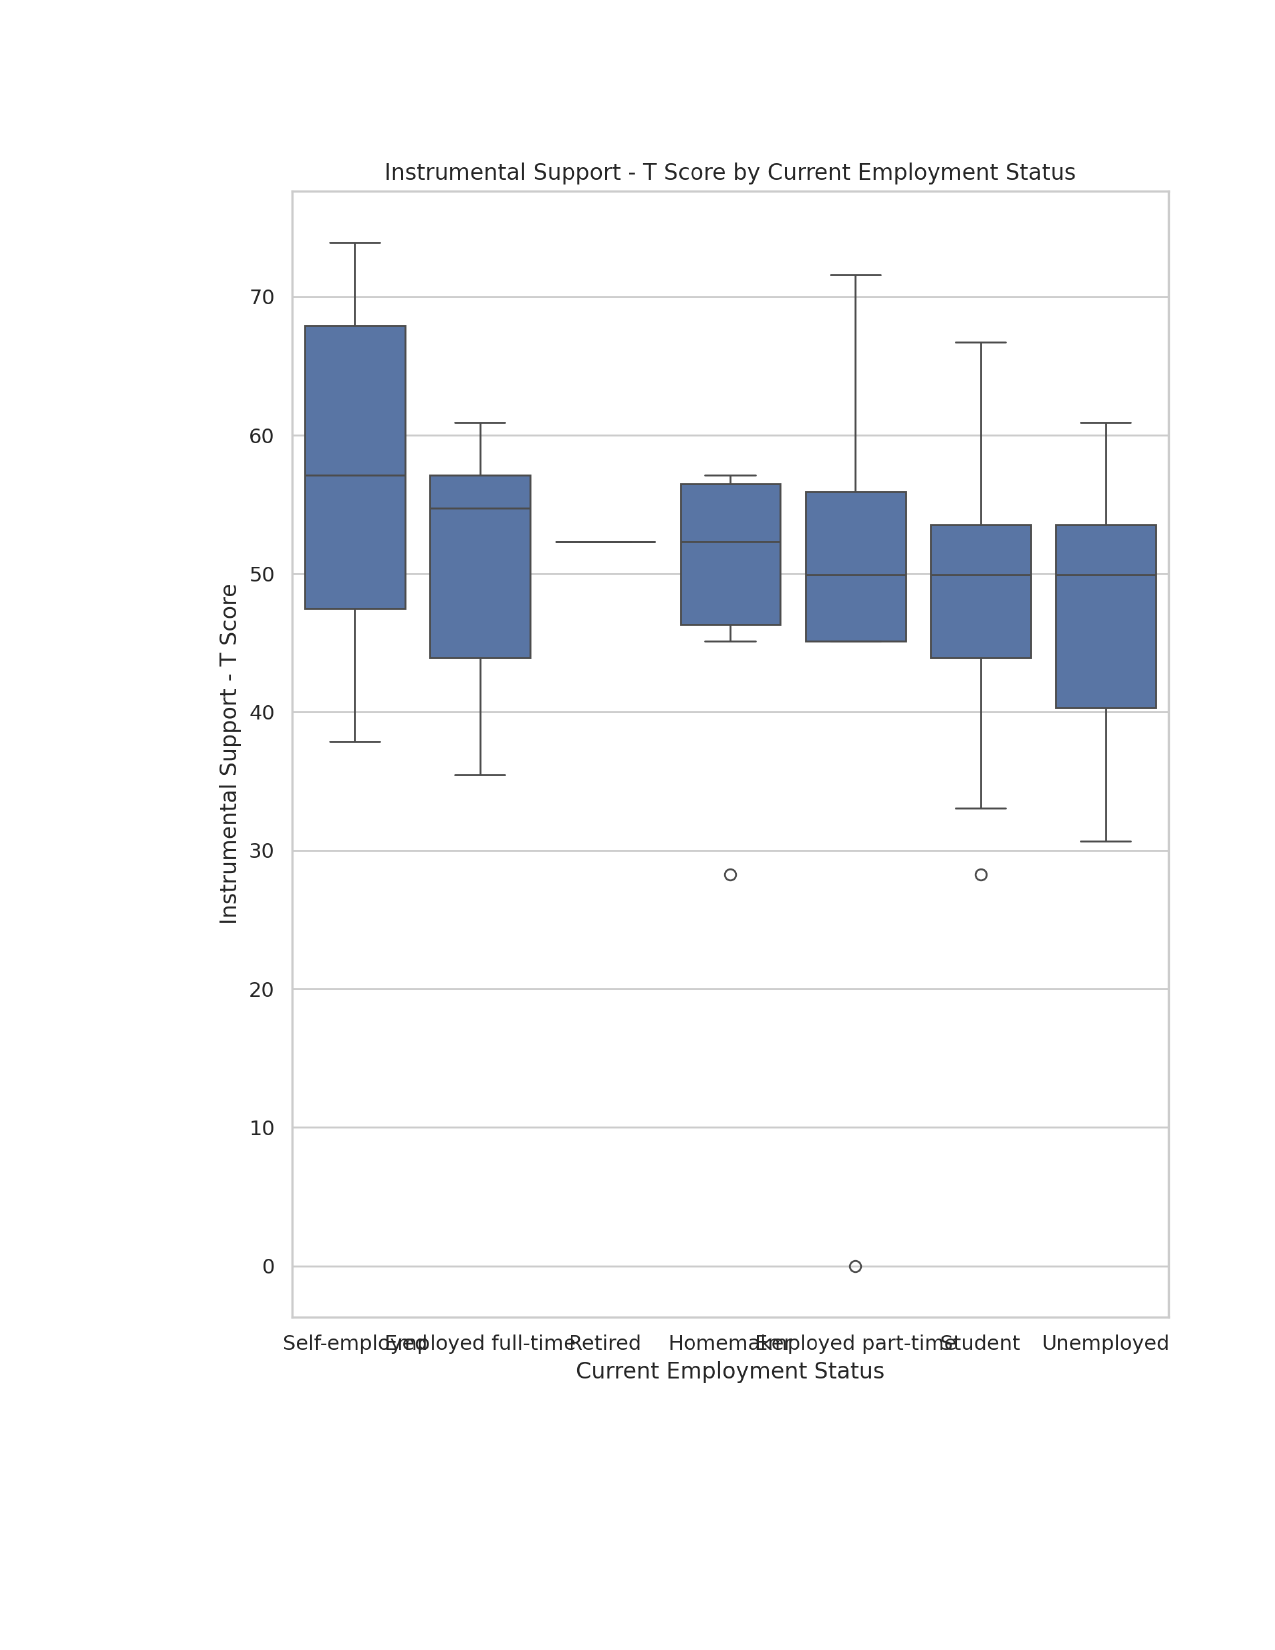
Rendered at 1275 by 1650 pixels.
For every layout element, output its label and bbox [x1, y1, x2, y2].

picture [206, 150, 1182, 1396]
